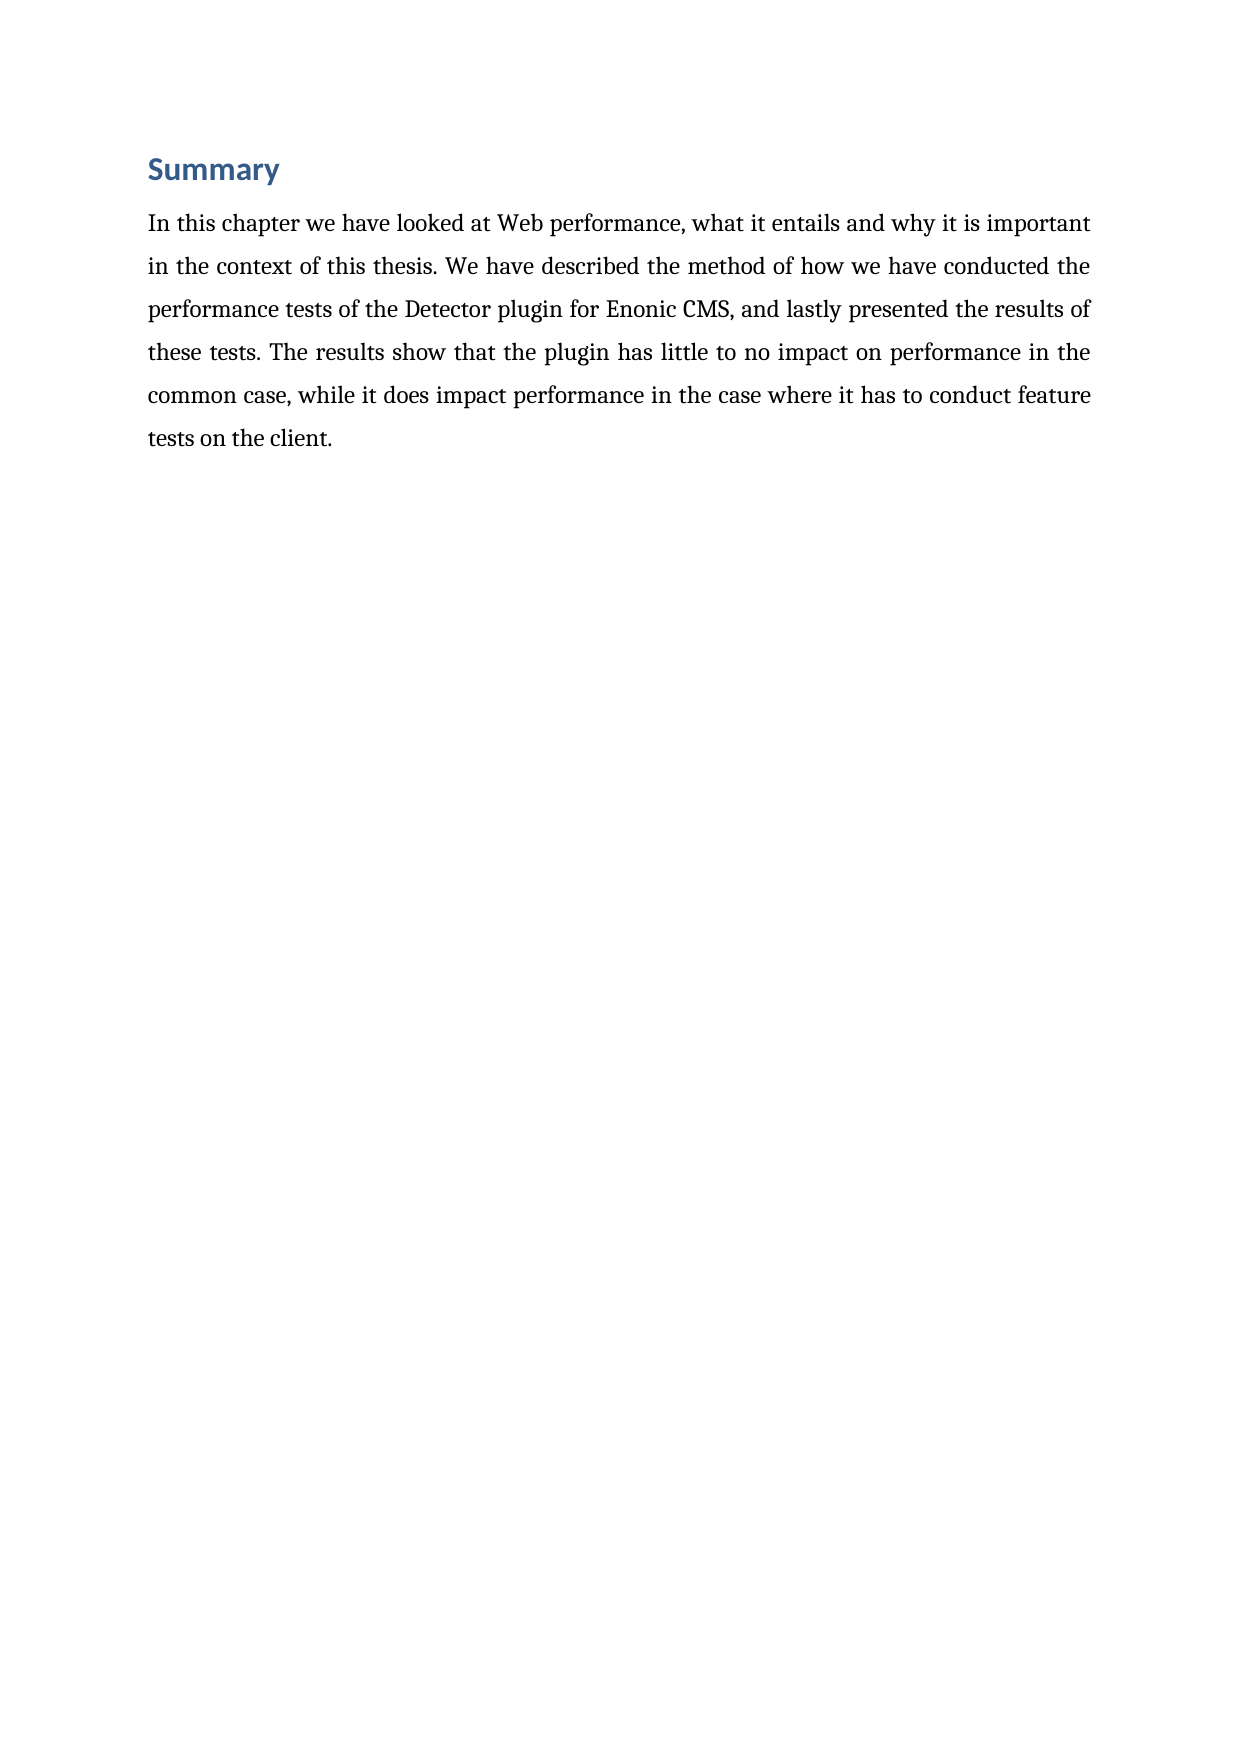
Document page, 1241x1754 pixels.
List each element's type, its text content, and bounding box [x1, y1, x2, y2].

text In this chapter we have looked at Web performance, what it entails and why it is important in the context of this thesis. We have described the method of how we have conducted the performance tests of the Detector plugin for Enonic CMS, and lastly presented the results of these tests. The results show that the plugin has little to no impact on performance in the common case, while it does impact performance in the case where it has to conduct feature tests on the client. [148, 209, 1092, 453]
subtitle Summary [148, 148, 1092, 188]
